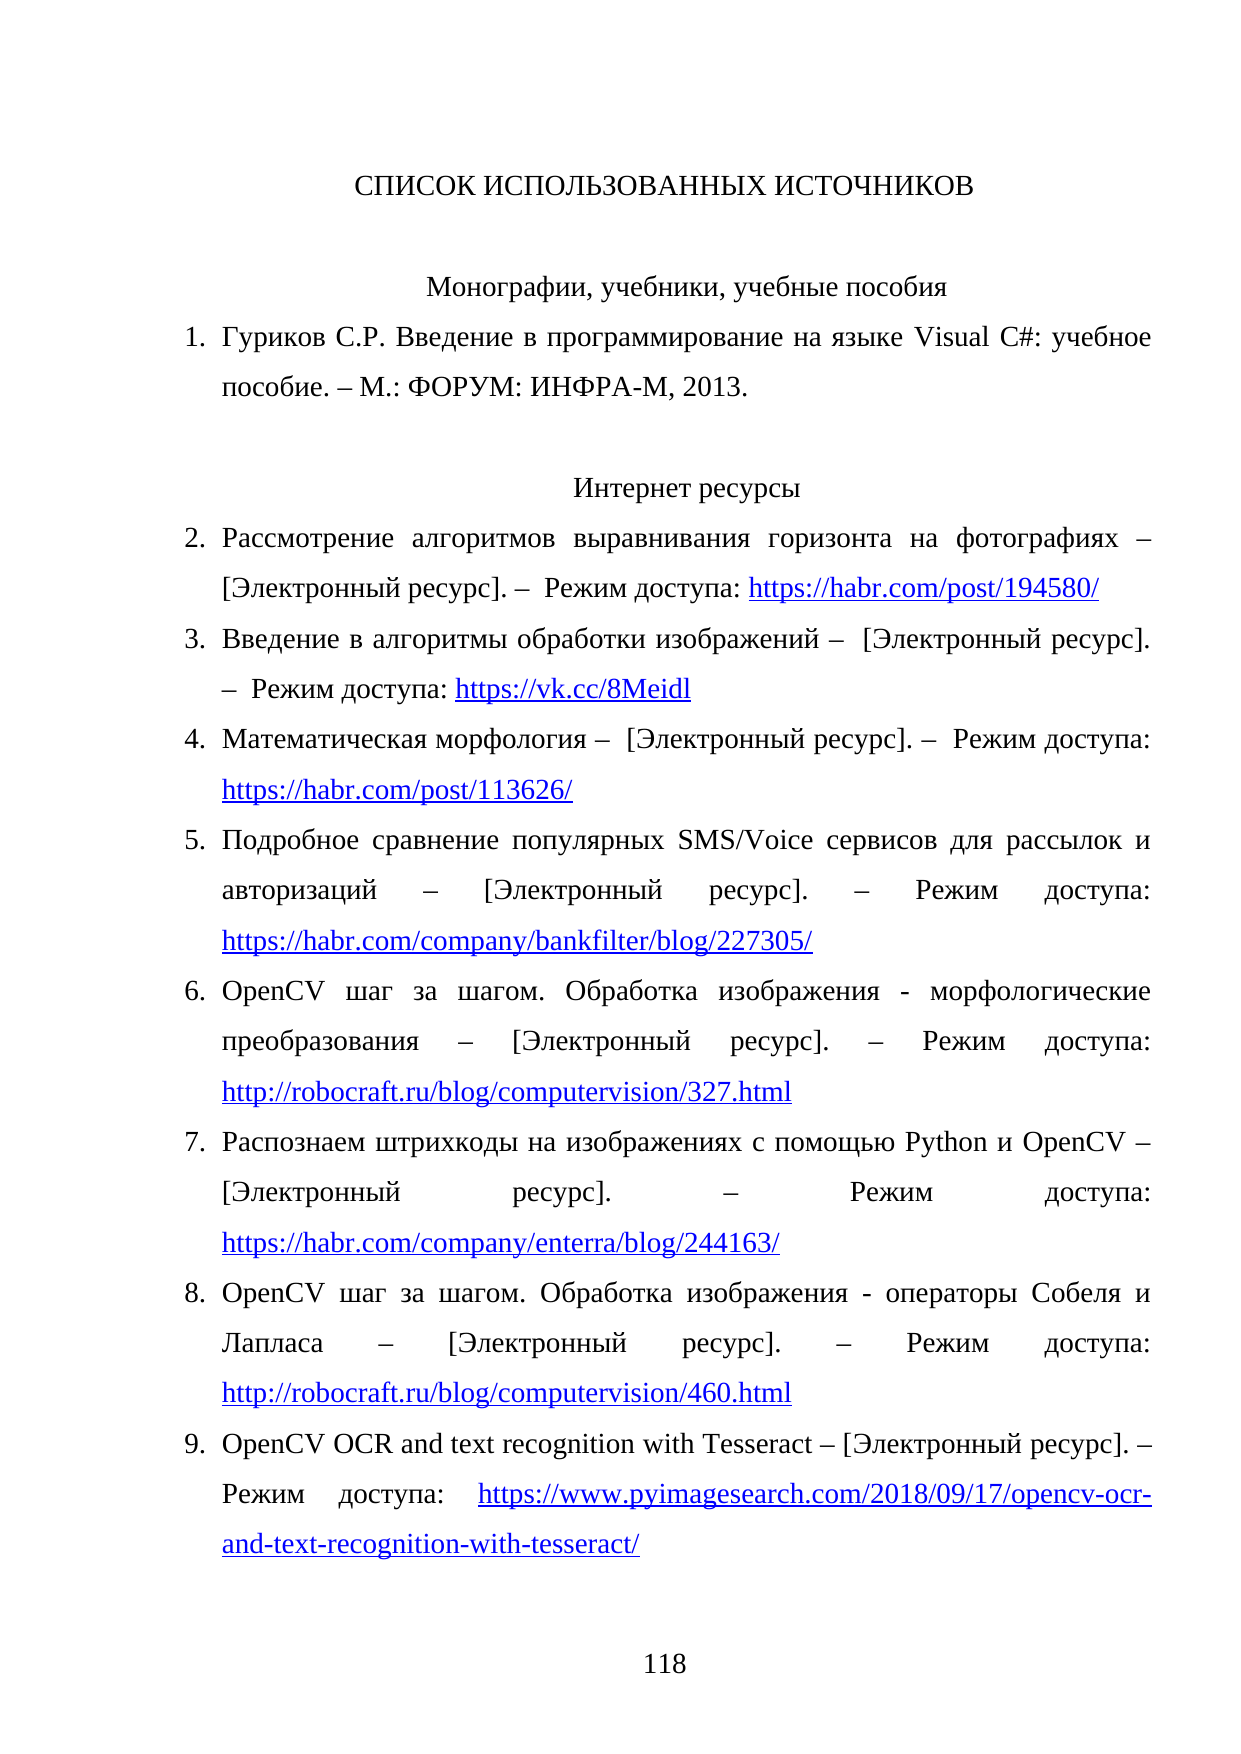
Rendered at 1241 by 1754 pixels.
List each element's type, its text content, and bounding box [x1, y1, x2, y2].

list Распознаем штрихкоды на изображениях с помощью Python и OpenCV – [Электронный ресурс]. – Режим доступа: https://habr.com/company/enterra/blog/244163/ [184, 1124, 1152, 1258]
list Монографии, учебники, учебные пособия [222, 269, 1152, 302]
subtitle СПИСОК ИСПОЛЬЗОВАННЫХ ИСТОЧНИКОВ [177, 168, 1152, 202]
list Интернет ресурсы [222, 470, 1152, 503]
list OpenCV OCR and text recognition with Tesseract – [Электронный ресурс]. – Режим доступа: https://www.pyimagesearch.com/2018/09/17/opencv-ocr-and-text-recognition-with-tesseract/ [184, 1426, 1152, 1560]
list Подробное сравнение популярных SMS/Voice сервисов для рассылок и авторизаций – [Электронный ресурс]. – Режим доступа: https://habr.com/company/bankfilter/blog/227305/ [184, 822, 1152, 956]
list OpenCV шаг за шагом. Обработка изображения - операторы Собеля и Лапласа – [Электронный ресурс]. – Режим доступа: http://robocraft.ru/blog/computervision/460.html [184, 1275, 1152, 1409]
list Математическая морфология – [Электронный ресурс]. – Режим доступа: https://habr.com/post/113626/ [184, 722, 1152, 805]
list OpenCV шаг за шагом. Обработка изображения - морфологические преобразования – [Электронный ресурс]. – Режим доступа: http://robocraft.ru/blog/computervision/327.html [184, 973, 1152, 1107]
list Введение в алгоритмы обработки изображений – [Электронный ресурс]. – Режим доступа: https://vk.cc/8Meidl [184, 621, 1152, 705]
list Гуриков С.Р. Введение в программирование на языке Visual C#: учебное пособие. – М.: ФОРУМ: ИНФРА-М, 2013. [184, 319, 1152, 403]
list Рассмотрение алгоритмов выравнивания горизонта на фотографиях – [Электронный ресурс]. – Режим доступа: https://habr.com/post/194580/ [184, 520, 1152, 604]
